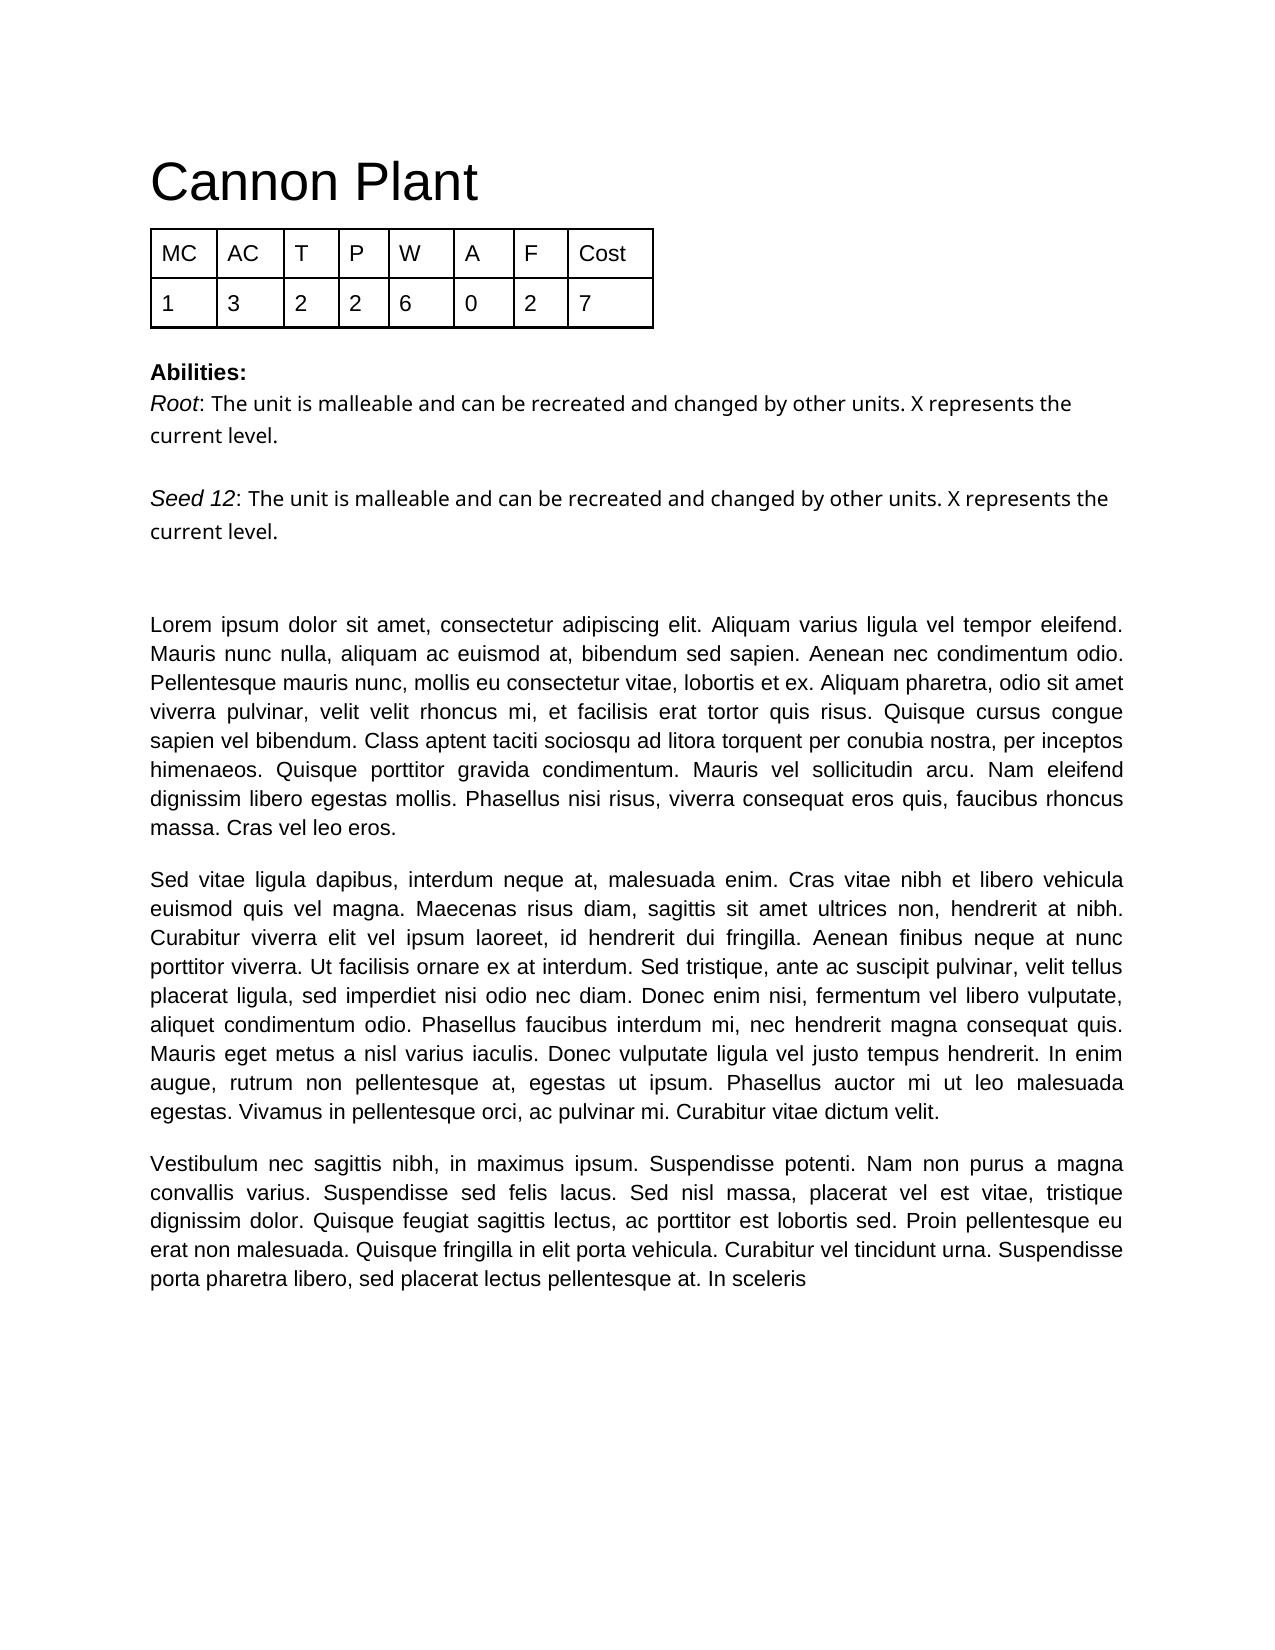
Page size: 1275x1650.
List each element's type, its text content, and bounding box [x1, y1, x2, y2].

table_header F [515, 230, 567, 277]
table_header AC [218, 230, 283, 277]
table_cell 2 [515, 279, 567, 326]
text Abilities: [150, 359, 1125, 385]
table_cell 1 [152, 279, 216, 326]
table_cell 3 [218, 279, 283, 326]
text Sed vitae ligula dapibus, interdum neque at, malesuada enim. Cras vitae nibh et libero vehicula euismod quis vel magna. Maecenas risus diam, sagittis sit amet ultrices non, hendrerit at nibh. Curabitur viverra elit vel ipsum laoreet, id hendrerit dui fringilla. Aenean finibus neque at nunc porttitor viverra. Ut facilisis ornare ex at interdum. Sed tristique, ante ac suscipit pulvinar, velit tellus placerat ligula, sed imperdiet nisi odio nec diam. Donec enim nisi, fermentum vel libero vulputate, aliquet condimentum odio. Phasellus faucibus interdum mi, nec hendrerit magna consequat quis. Mauris eget metus a nisl varius iaculis. Donec vulputate ligula vel justo tempus hendrerit. In enim augue, rutrum non pellentesque at, egestas ut ipsum. Phasellus auctor mi ut leo malesuada egestas. Vivamus in pellentesque orci, ac pulvinar mi. Curabitur vitae dictum velit. [150, 867, 1125, 1124]
table_header P [340, 230, 388, 277]
text Seed 12: The unit is malleable and can be recreated and changed by other units. X represents the current level. [150, 484, 1125, 545]
table_header Cost [569, 230, 652, 277]
text Lorem ipsum dolor sit amet, consectetur adipiscing elit. Aliquam varius ligula vel tempor eleifend. Mauris nunc nulla, aliquam ac euismod at, bibendum sed sapien. Aenean nec condimentum odio. Pellentesque mauris nunc, mollis eu consectetur vitae, lobortis et ex. Aliquam pharetra, odio sit amet viverra pulvinar, velit velit rhoncus mi, et facilisis erat tortor quis risus. Quisque cursus congue sapien vel bibendum. Class aptent taciti sociosqu ad litora torquent per conubia nostra, per inceptos himenaeos. Quisque porttitor gravida condimentum. Mauris vel sollicitudin arcu. Nam eleifend dignissim libero egestas mollis. Phasellus nisi risus, viverra consequat eros quis, faucibus rhoncus massa. Cras vel leo eros. [150, 612, 1125, 840]
table_header T [285, 230, 338, 277]
table_cell 0 [455, 279, 513, 326]
text Root: The unit is malleable and can be recreated and changed by other units. X represents the current level. [150, 389, 1125, 450]
table_header A [455, 230, 513, 277]
table_header W [390, 230, 453, 277]
table_cell 7 [569, 279, 652, 326]
title Cannon Plant [150, 150, 1125, 212]
table_cell 6 [390, 279, 453, 326]
text Vestibulum nec sagittis nibh, in maximus ipsum. Suspendisse potenti. Nam non purus a magna convallis varius. Suspendisse sed felis lacus. Sed nisl massa, placerat vel est vitae, tristique dignissim dolor. Quisque feugiat sagittis lectus, ac porttitor est lobortis sed. Proin pellentesque eu erat non malesuada. Quisque fringilla in elit porta vehicula. Curabitur vel tincidunt urna. Suspendisse porta pharetra libero, sed placerat lectus pellentesque at. In sceleris [150, 1150, 1125, 1291]
table_header MC [152, 230, 216, 277]
table_cell 2 [340, 279, 388, 326]
table_cell 2 [285, 279, 338, 326]
